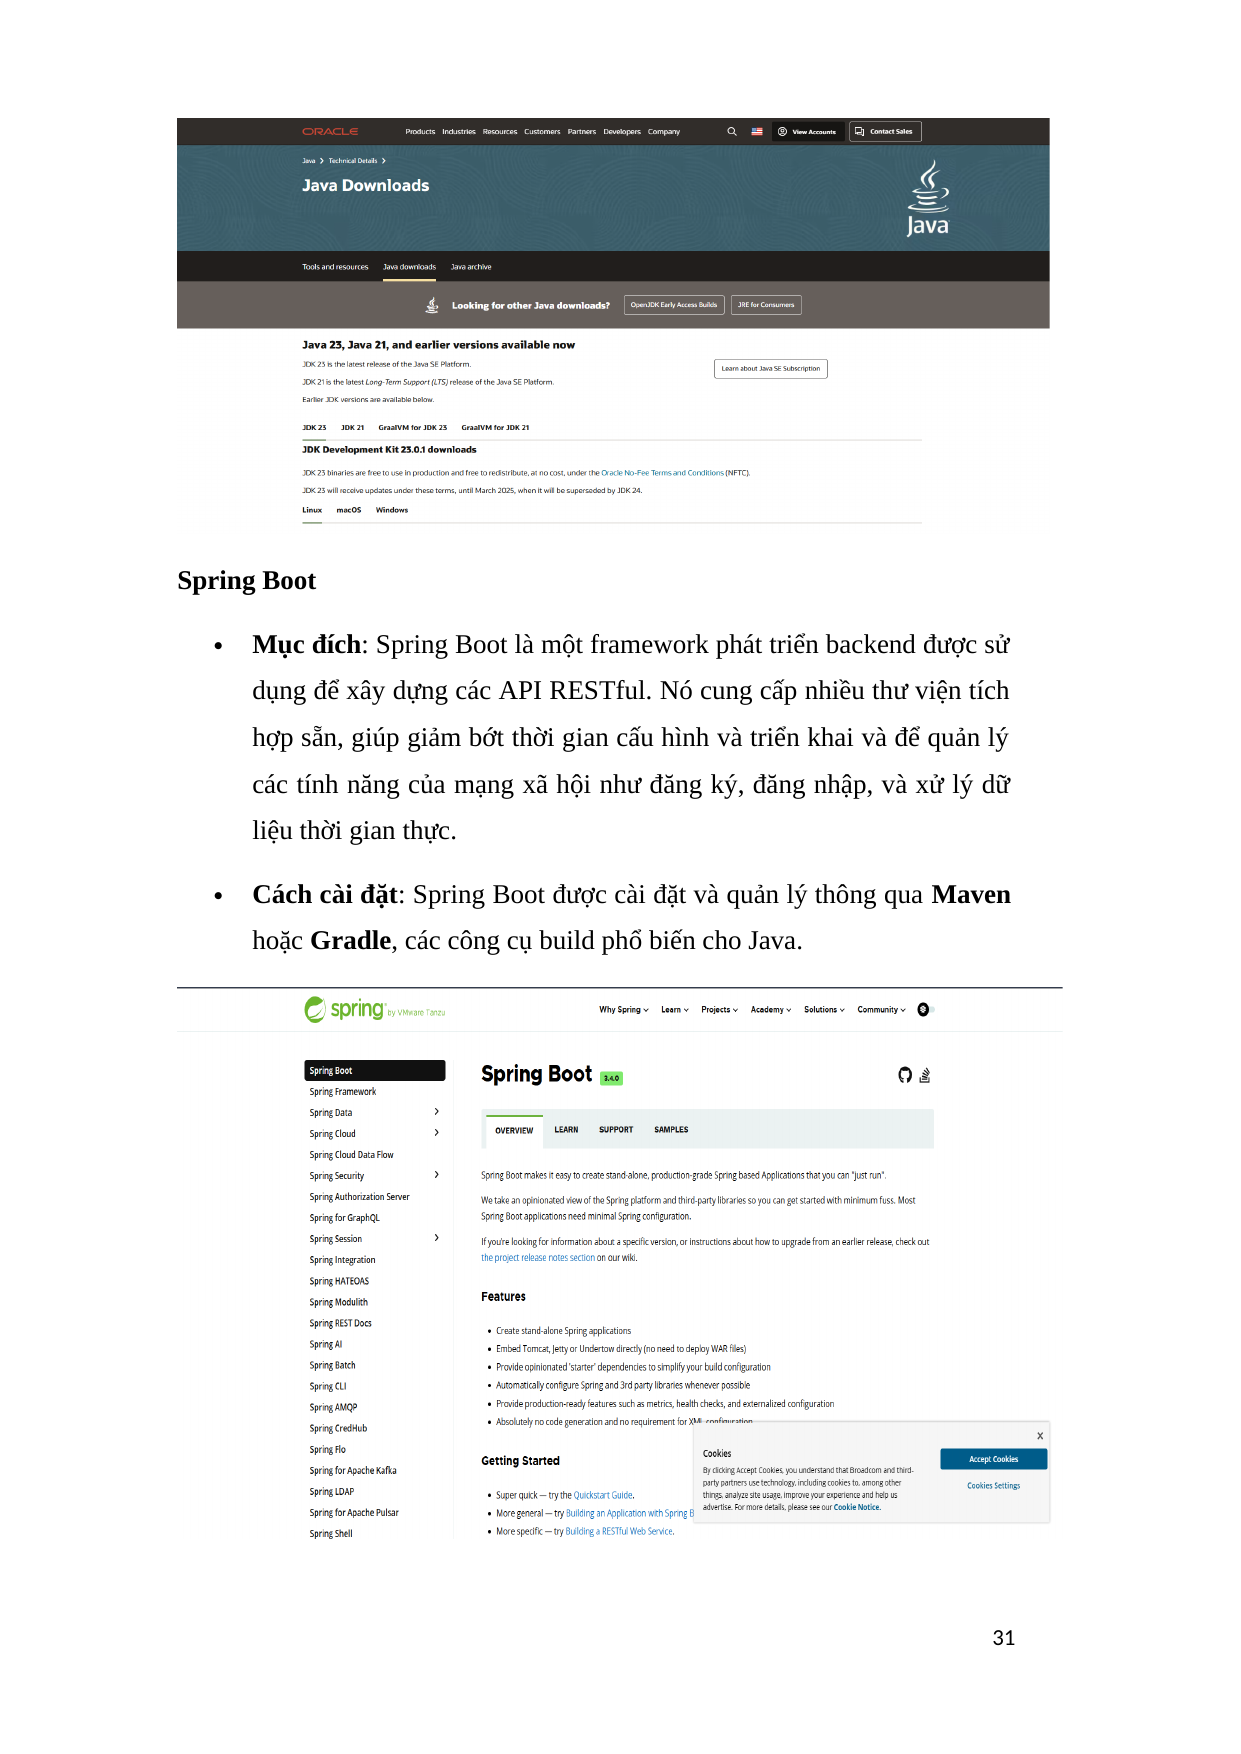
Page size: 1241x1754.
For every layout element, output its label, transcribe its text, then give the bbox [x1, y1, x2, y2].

picture [177, 118, 1050, 534]
picture [177, 987, 1063, 1539]
text Spring Boot [177, 564, 1011, 596]
list Mục đích: Spring Boot là một framework phát triển backend được sử dụng để xây dựng các API RESTful. Nó cung cấp nhiều thư viện tích hợp sẵn, giúp giảm bớt thời gian cấu hình và triển khai và để quản lý các tính năng của mạng xã hội như đăng ký, đăng nhập, và xử lý dữ liệu thời gian thực. [214, 628, 1011, 846]
list Cách cài đặt: Spring Boot được cài đặt và quản lý thông qua Maven hoặc Gradle, các công cụ build phổ biến cho Java. [214, 878, 1011, 956]
